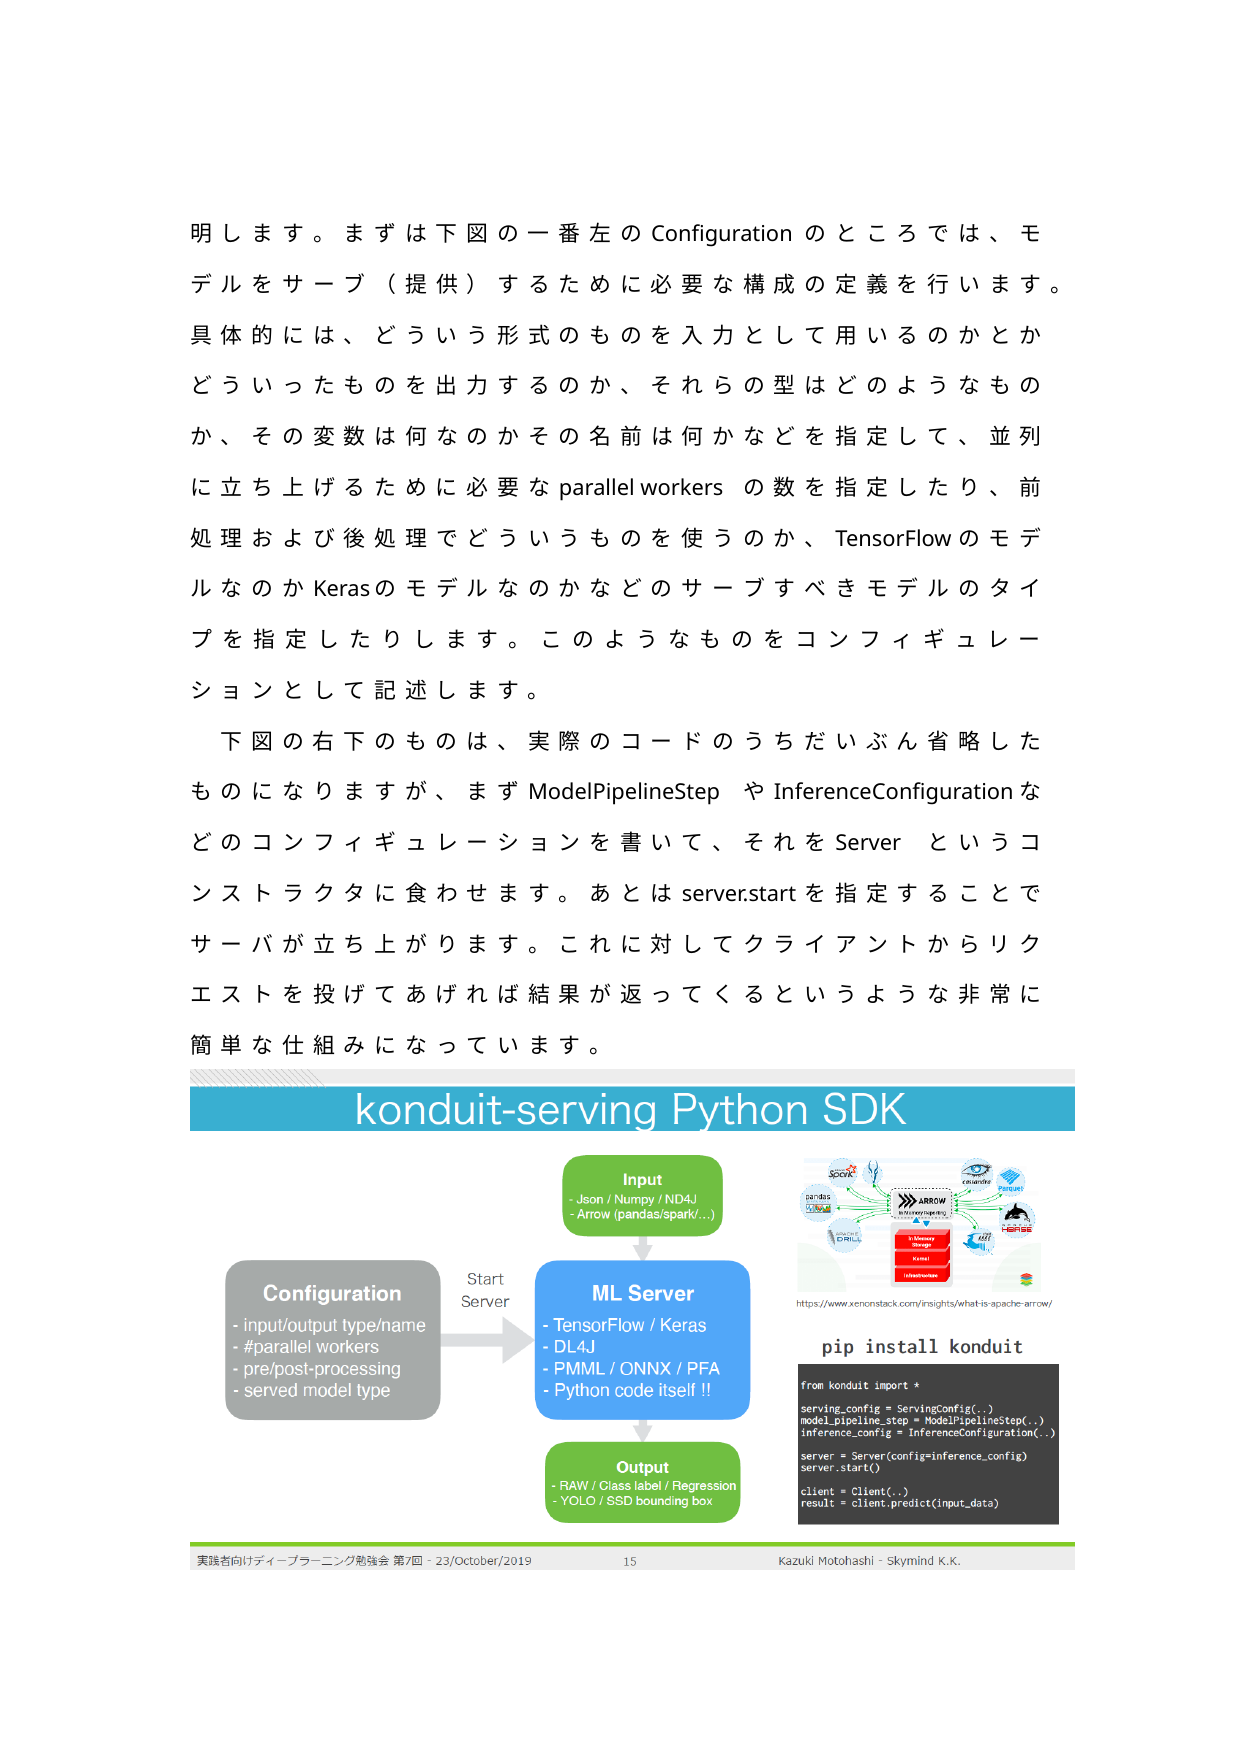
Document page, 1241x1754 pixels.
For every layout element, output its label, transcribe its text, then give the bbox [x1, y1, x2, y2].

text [190, 207, 1050, 714]
text 下図の右下のものは、実際のコードのうちだいぶん省略したものになりますが、まずModelPipelineStepやInferenceConfigurationなどのコンフィギュレーションを書いて、それをServerというコンストラクタに食わせます。あとはserver.startを指定することでサーバが立ち上がります。これに対してクライアントからリクエストを投げてあげれば結果が返ってくるというような非常に簡単な仕組みになっています。 [190, 714, 1050, 1069]
picture [190, 1069, 1075, 1570]
